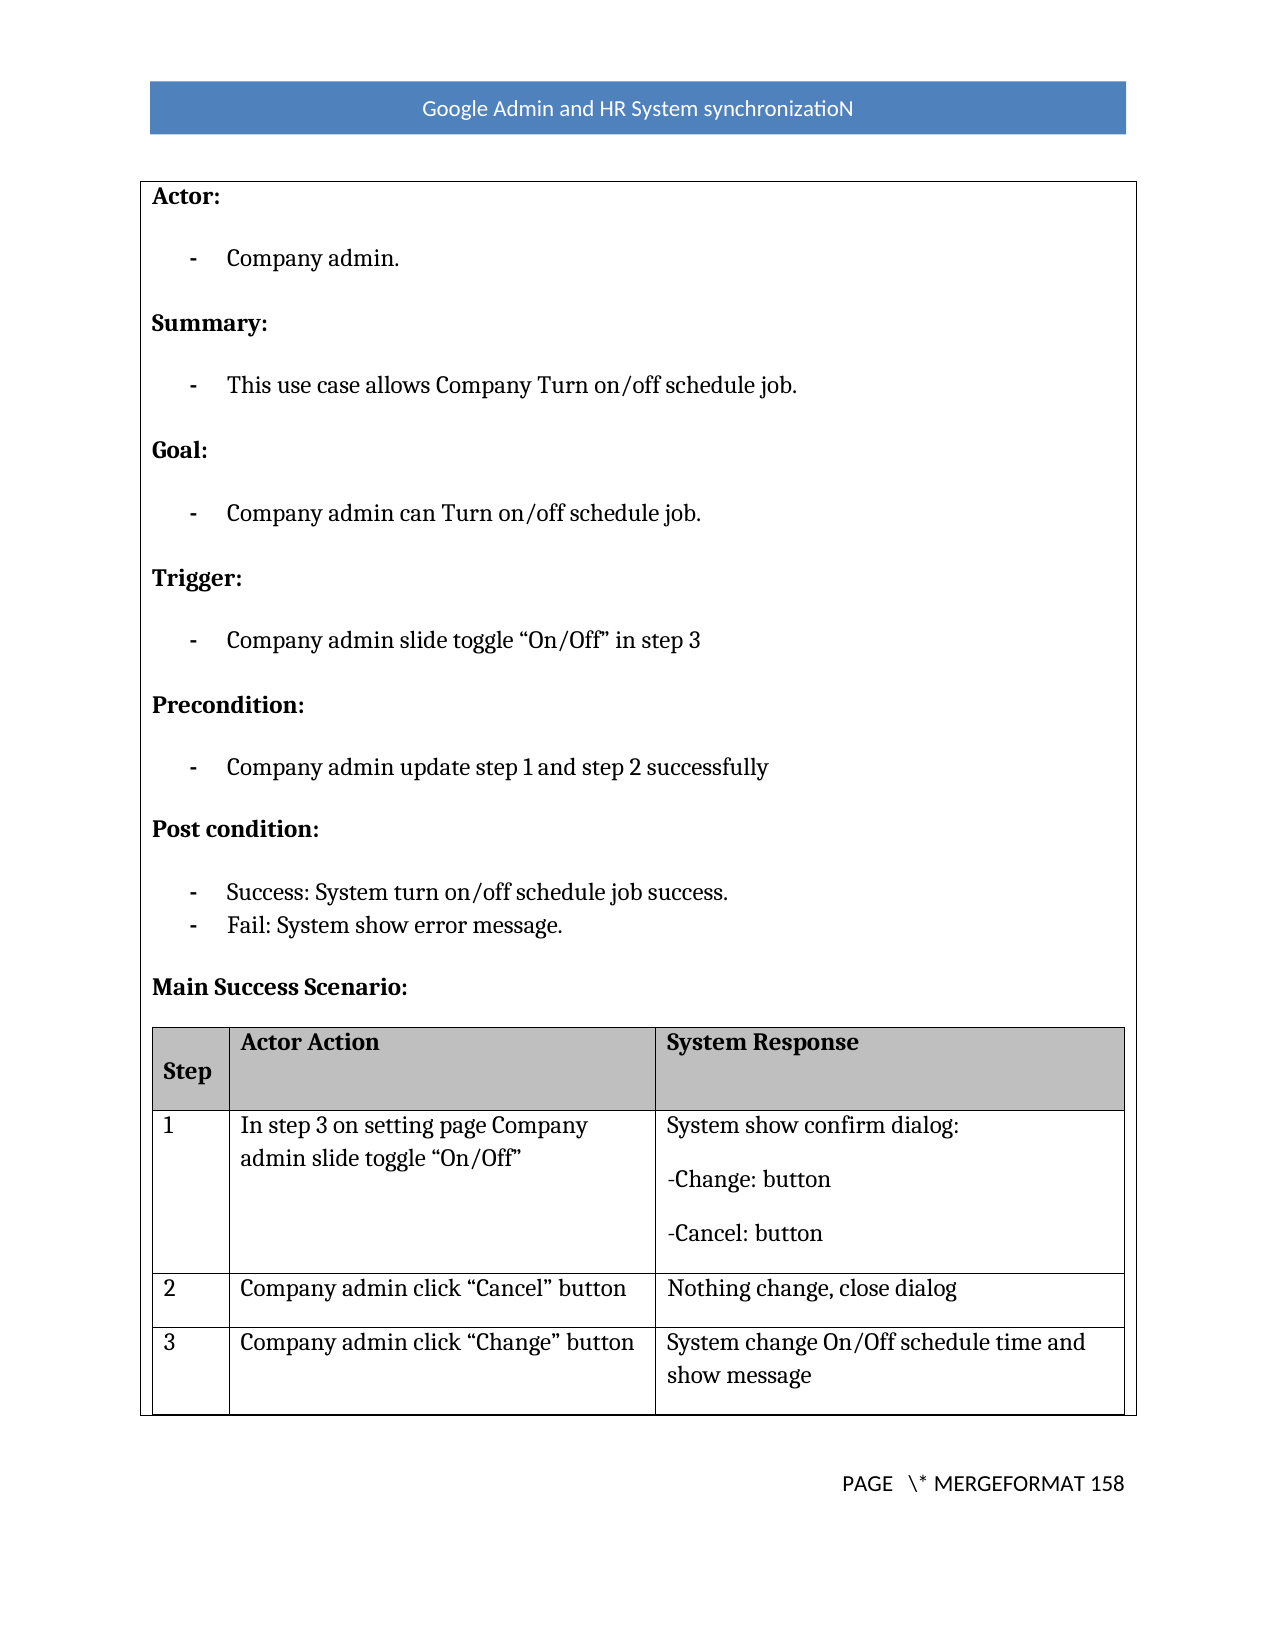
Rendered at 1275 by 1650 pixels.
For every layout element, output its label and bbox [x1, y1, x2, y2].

table_cell [141, 182, 1136, 1415]
